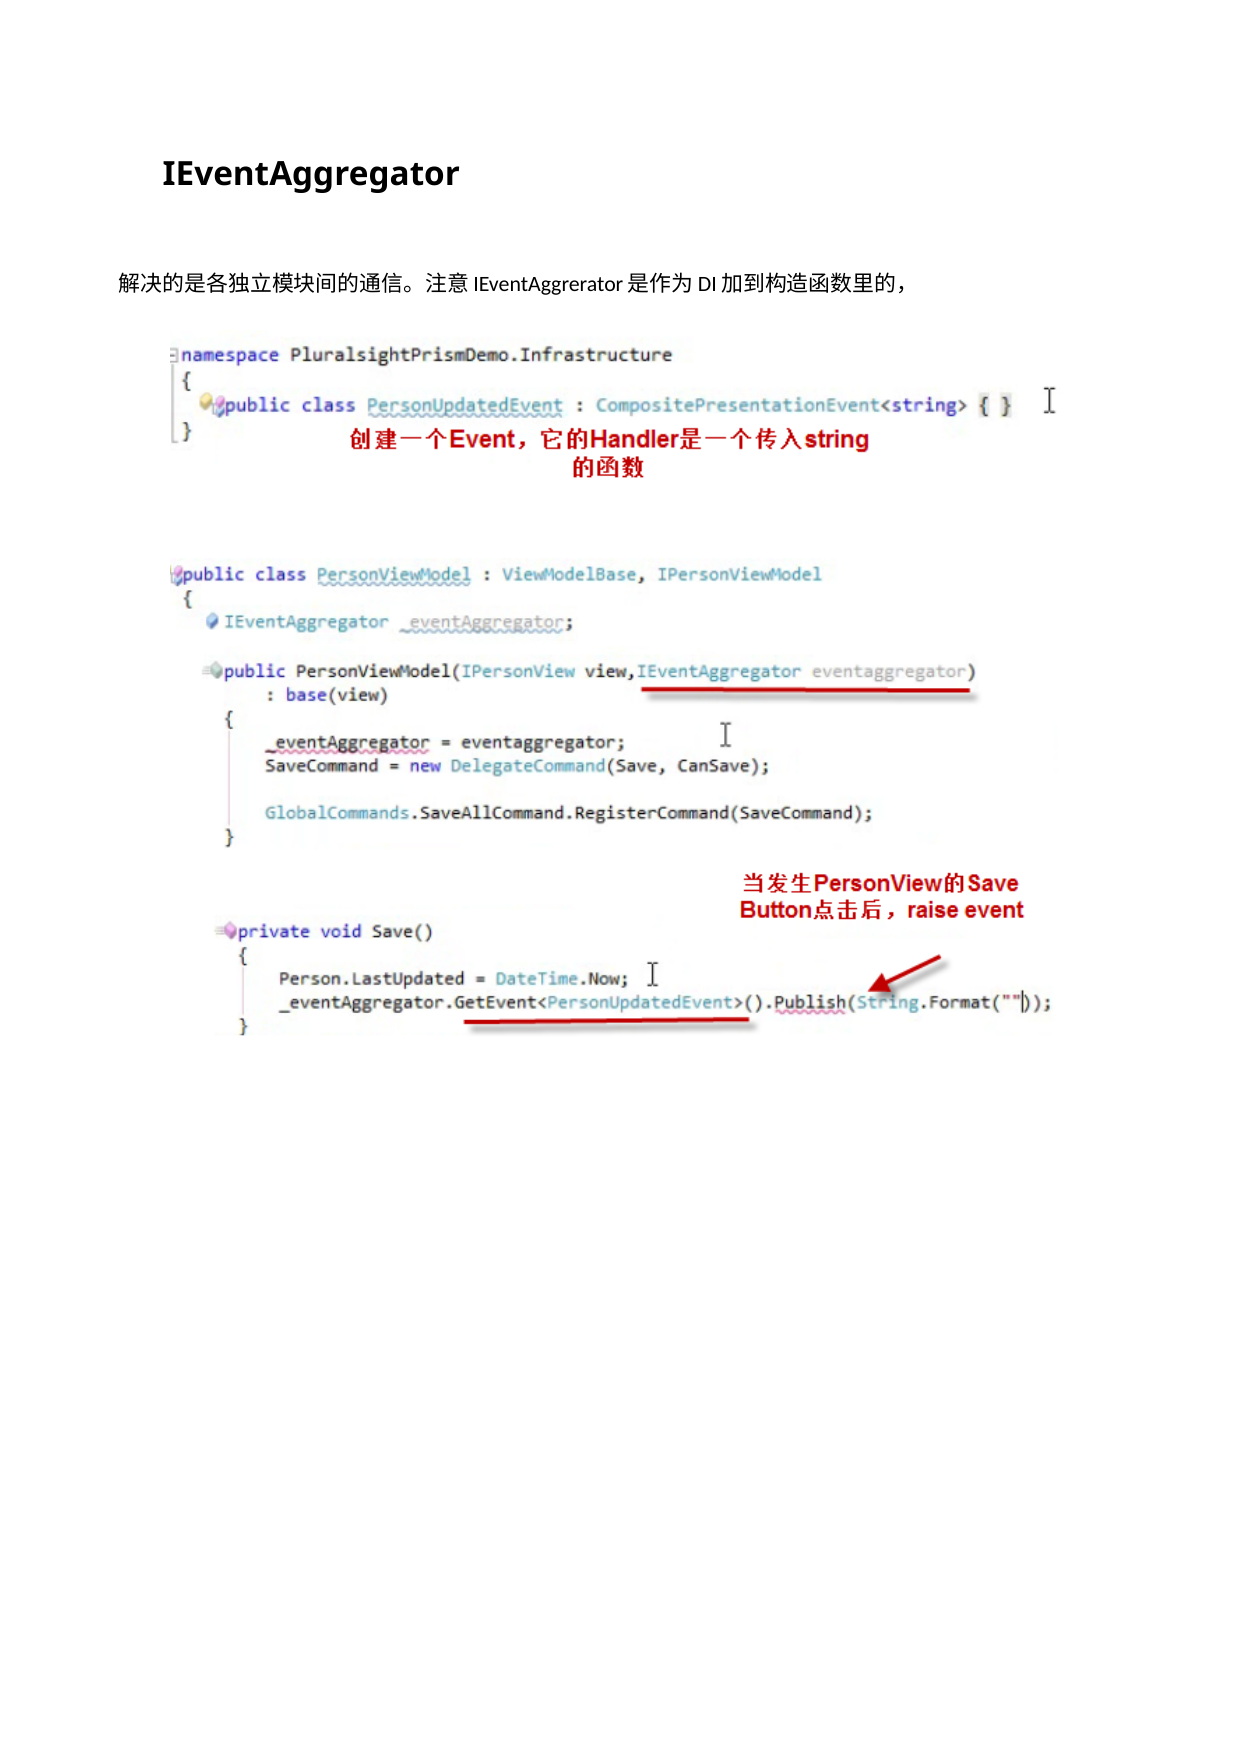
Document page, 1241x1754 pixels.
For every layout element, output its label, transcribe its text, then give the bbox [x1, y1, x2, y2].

text 解决的是各独立模块间的通信。注意IEventAggrerator是作为DI加到构造函数里的， [75, 266, 1165, 298]
picture [170, 330, 1071, 482]
subtitle IEventAggregator [75, 140, 1165, 205]
picture [170, 558, 1071, 1069]
